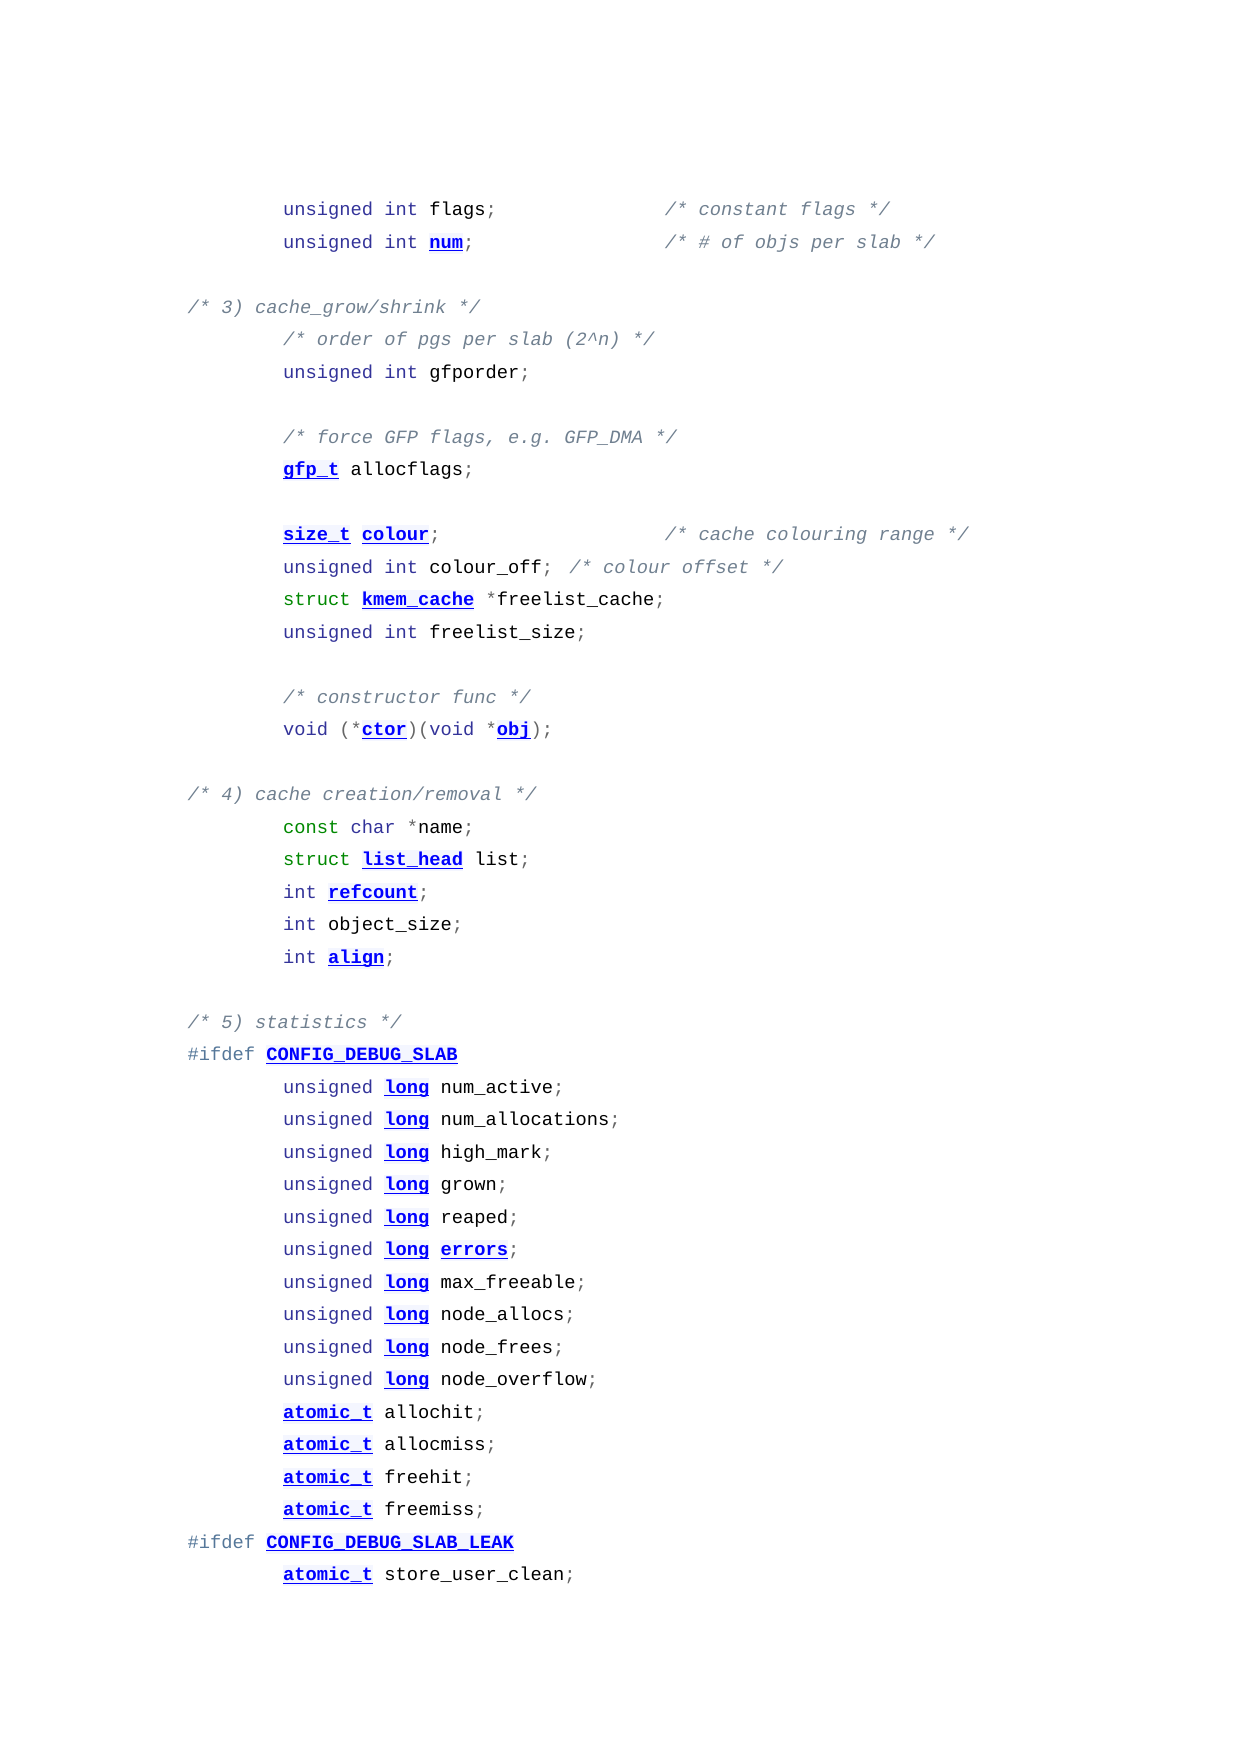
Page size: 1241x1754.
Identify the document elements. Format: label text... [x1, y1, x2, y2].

text /* force GFP flags, e.g. GFP_DMA */ [187, 422, 1053, 454]
text #ifdef CONFIG_DEBUG_SLAB [187, 1039, 1053, 1072]
text unsigned long errors; [187, 1234, 1053, 1267]
text #ifdef CONFIG_DEBUG_SLAB_LEAK [187, 1527, 1053, 1559]
text /* 5) statistics */ [187, 1007, 1053, 1039]
text unsigned long grown; [187, 1169, 1053, 1202]
text unsigned int colour_off; /* colour offset */ [187, 552, 1053, 584]
text void (*ctor)(void *obj); [187, 714, 1053, 747]
text atomic_t freemiss; [187, 1494, 1053, 1527]
text unsigned long node_allocs; [187, 1299, 1053, 1332]
text /* constructor func */ [187, 682, 1053, 714]
text atomic_t store_user_clean; [187, 1559, 1053, 1592]
text unsigned int num; /* # of objs per slab */ [187, 227, 1053, 259]
text size_t colour; /* cache colouring range */ [187, 519, 1053, 552]
text struct list_head list; [187, 844, 1053, 877]
text gfp_t allocflags; [187, 454, 1053, 487]
text /* 3) cache_grow/shrink */ [187, 292, 1053, 324]
text int refcount; [187, 877, 1053, 909]
text int object_size; [187, 909, 1053, 942]
text unsigned int flags; /* constant flags */ [187, 194, 1053, 227]
text unsigned long high_mark; [187, 1137, 1053, 1169]
text atomic_t allochit; [187, 1397, 1053, 1429]
text unsigned long num_active; [187, 1072, 1053, 1104]
text /* 4) cache creation/removal */ [187, 779, 1053, 812]
text unsigned long node_frees; [187, 1332, 1053, 1364]
text atomic_t allocmiss; [187, 1429, 1053, 1462]
text unsigned long num_allocations; [187, 1104, 1053, 1137]
text unsigned long node_overflow; [187, 1364, 1053, 1397]
text unsigned int gfporder; [187, 357, 1053, 389]
text unsigned long max_freeable; [187, 1267, 1053, 1299]
text struct kmem_cache *freelist_cache; [187, 584, 1053, 617]
text /* order of pgs per slab (2^n) */ [187, 324, 1053, 357]
text int align; [187, 942, 1053, 974]
text const char *name; [187, 812, 1053, 844]
text atomic_t freehit; [187, 1462, 1053, 1494]
text unsigned int freelist_size; [187, 617, 1053, 649]
text unsigned long reaped; [187, 1202, 1053, 1234]
